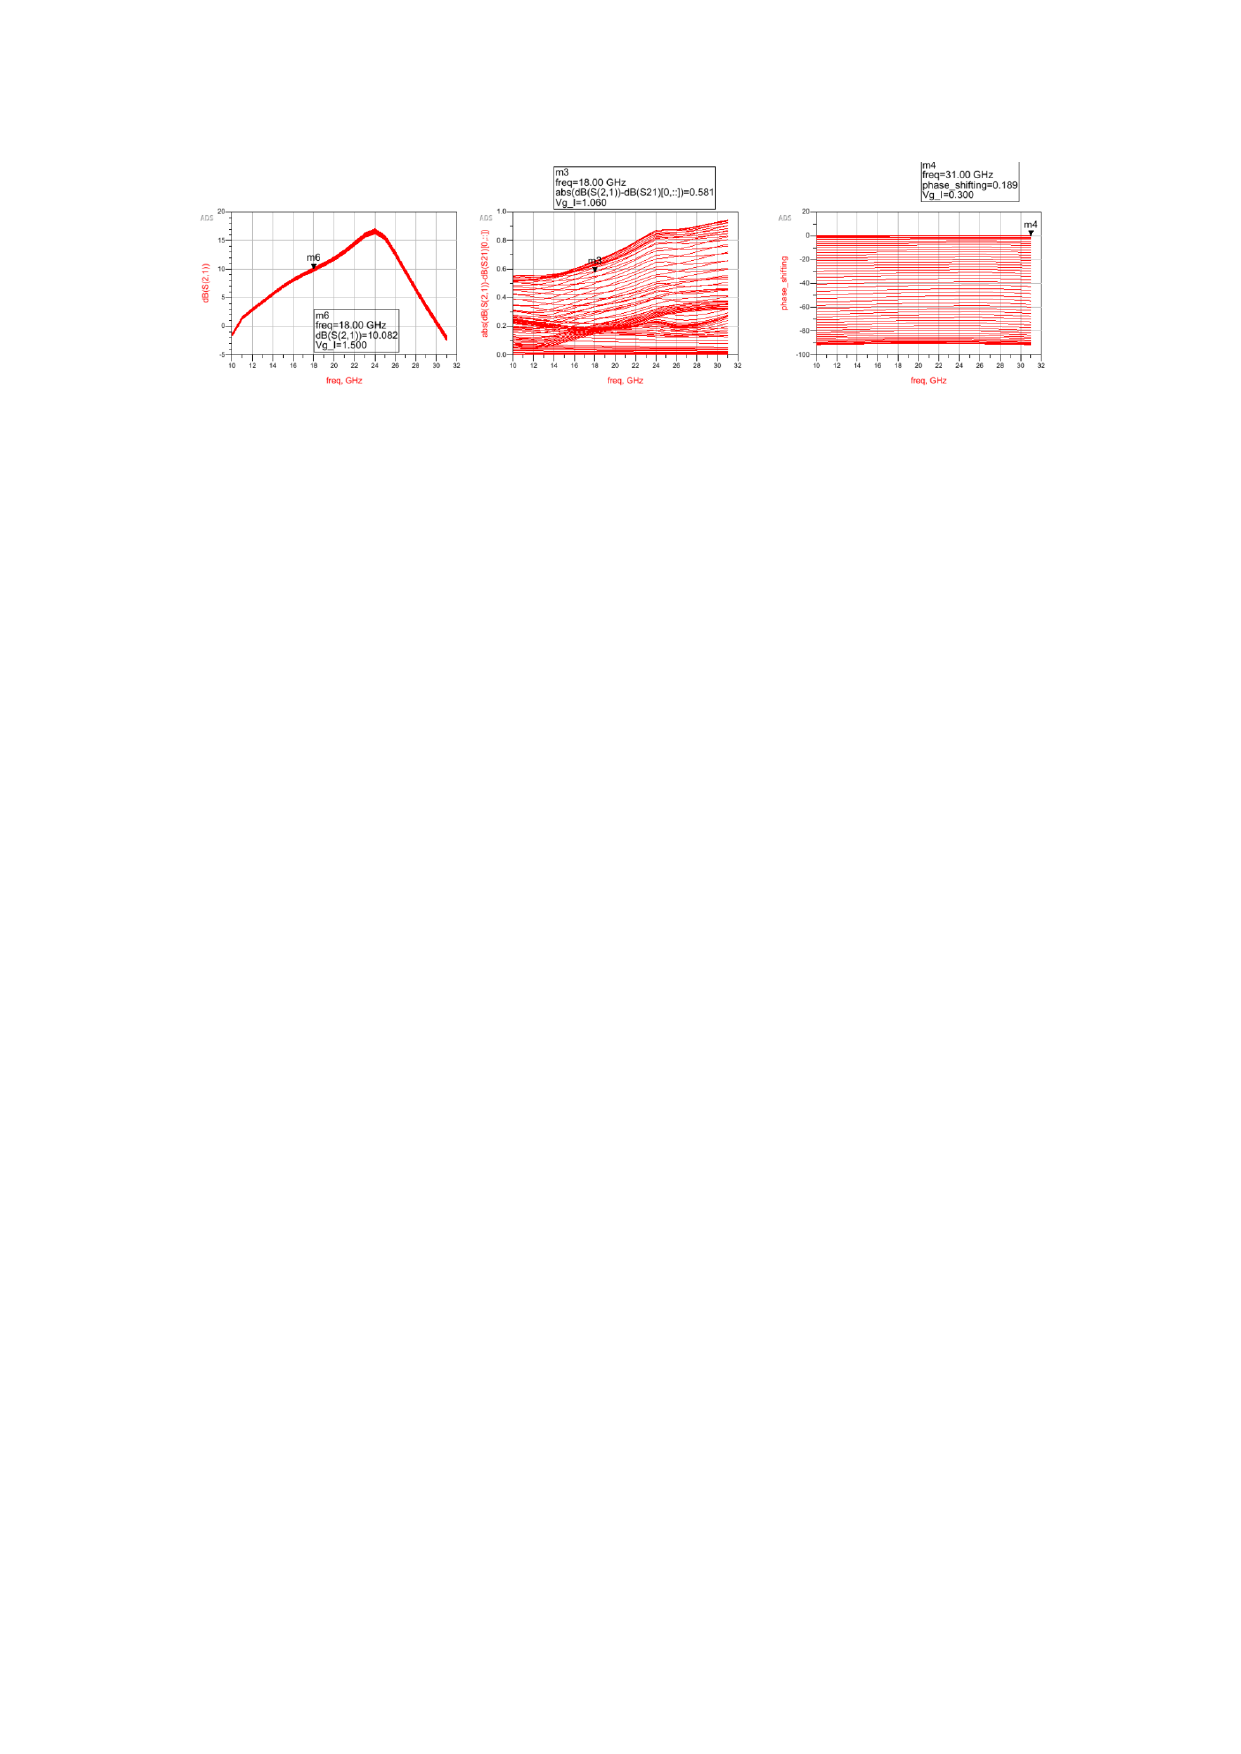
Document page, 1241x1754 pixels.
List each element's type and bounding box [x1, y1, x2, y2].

picture [187, 162, 1053, 393]
